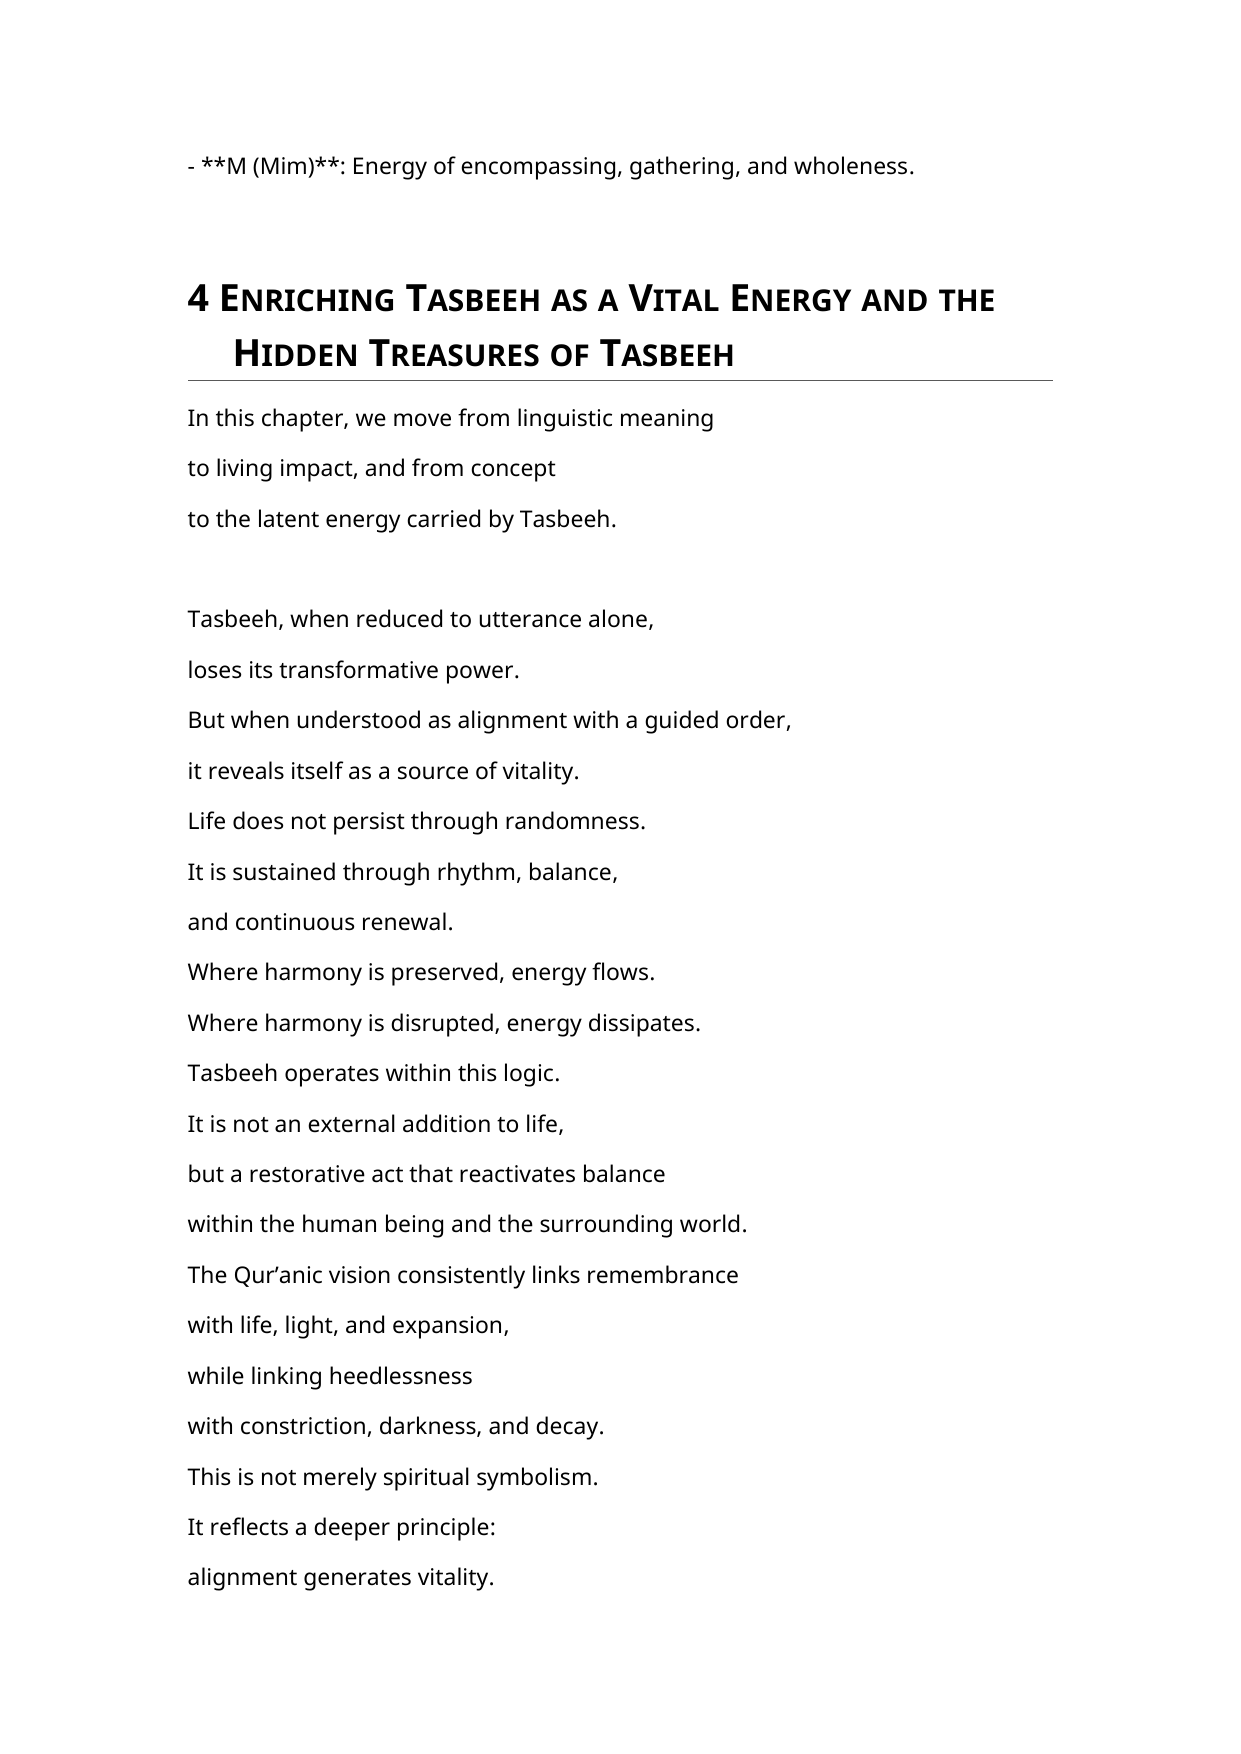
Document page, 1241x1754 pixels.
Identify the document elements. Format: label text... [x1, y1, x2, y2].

text - **M (Mim)**: Energy of encompassing, gathering, and wholeness. [187, 150, 1053, 181]
text and continuous renewal. [187, 906, 1053, 937]
text to living impact, and from concept [187, 452, 1053, 483]
text Tasbeeh, when reduced to utterance alone, [187, 603, 1053, 634]
text Life does not persist through randomness. [187, 805, 1053, 836]
text It reflects a deeper principle: [187, 1511, 1053, 1542]
text while linking heedlessness [187, 1359, 1053, 1391]
text within the human being and the surrounding world. [187, 1208, 1053, 1239]
text In this chapter, we move from linguistic meaning [187, 402, 1053, 433]
text Where harmony is preserved, energy flows. [187, 956, 1053, 987]
text it reveals itself as a source of vitality. [187, 754, 1053, 786]
text But when understood as alignment with a guided order, [187, 704, 1053, 735]
text This is not merely spiritual symbolism. [187, 1460, 1053, 1492]
text Tasbeeh operates within this logic. [187, 1057, 1053, 1088]
text It is not an external addition to life, [187, 1107, 1053, 1139]
text with life, light, and expansion, [187, 1309, 1053, 1340]
text It is sustained through rhythm, balance, [187, 855, 1053, 887]
text with constriction, darkness, and decay. [187, 1410, 1053, 1441]
text The Qur’anic vision consistently links remembrance [187, 1259, 1053, 1290]
text alignment generates vitality. [187, 1561, 1053, 1592]
text loses its transformative power. [187, 654, 1053, 685]
text but a restorative act that reactivates balance [187, 1158, 1053, 1189]
text Where harmony is disrupted, energy dissipates. [187, 1007, 1053, 1038]
subtitle Enriching Tasbeeh as a Vital Energy and the Hidden Treasures of Tasbeeh [187, 272, 1053, 381]
text to the latent energy carried by Tasbeeh. [187, 502, 1053, 534]
